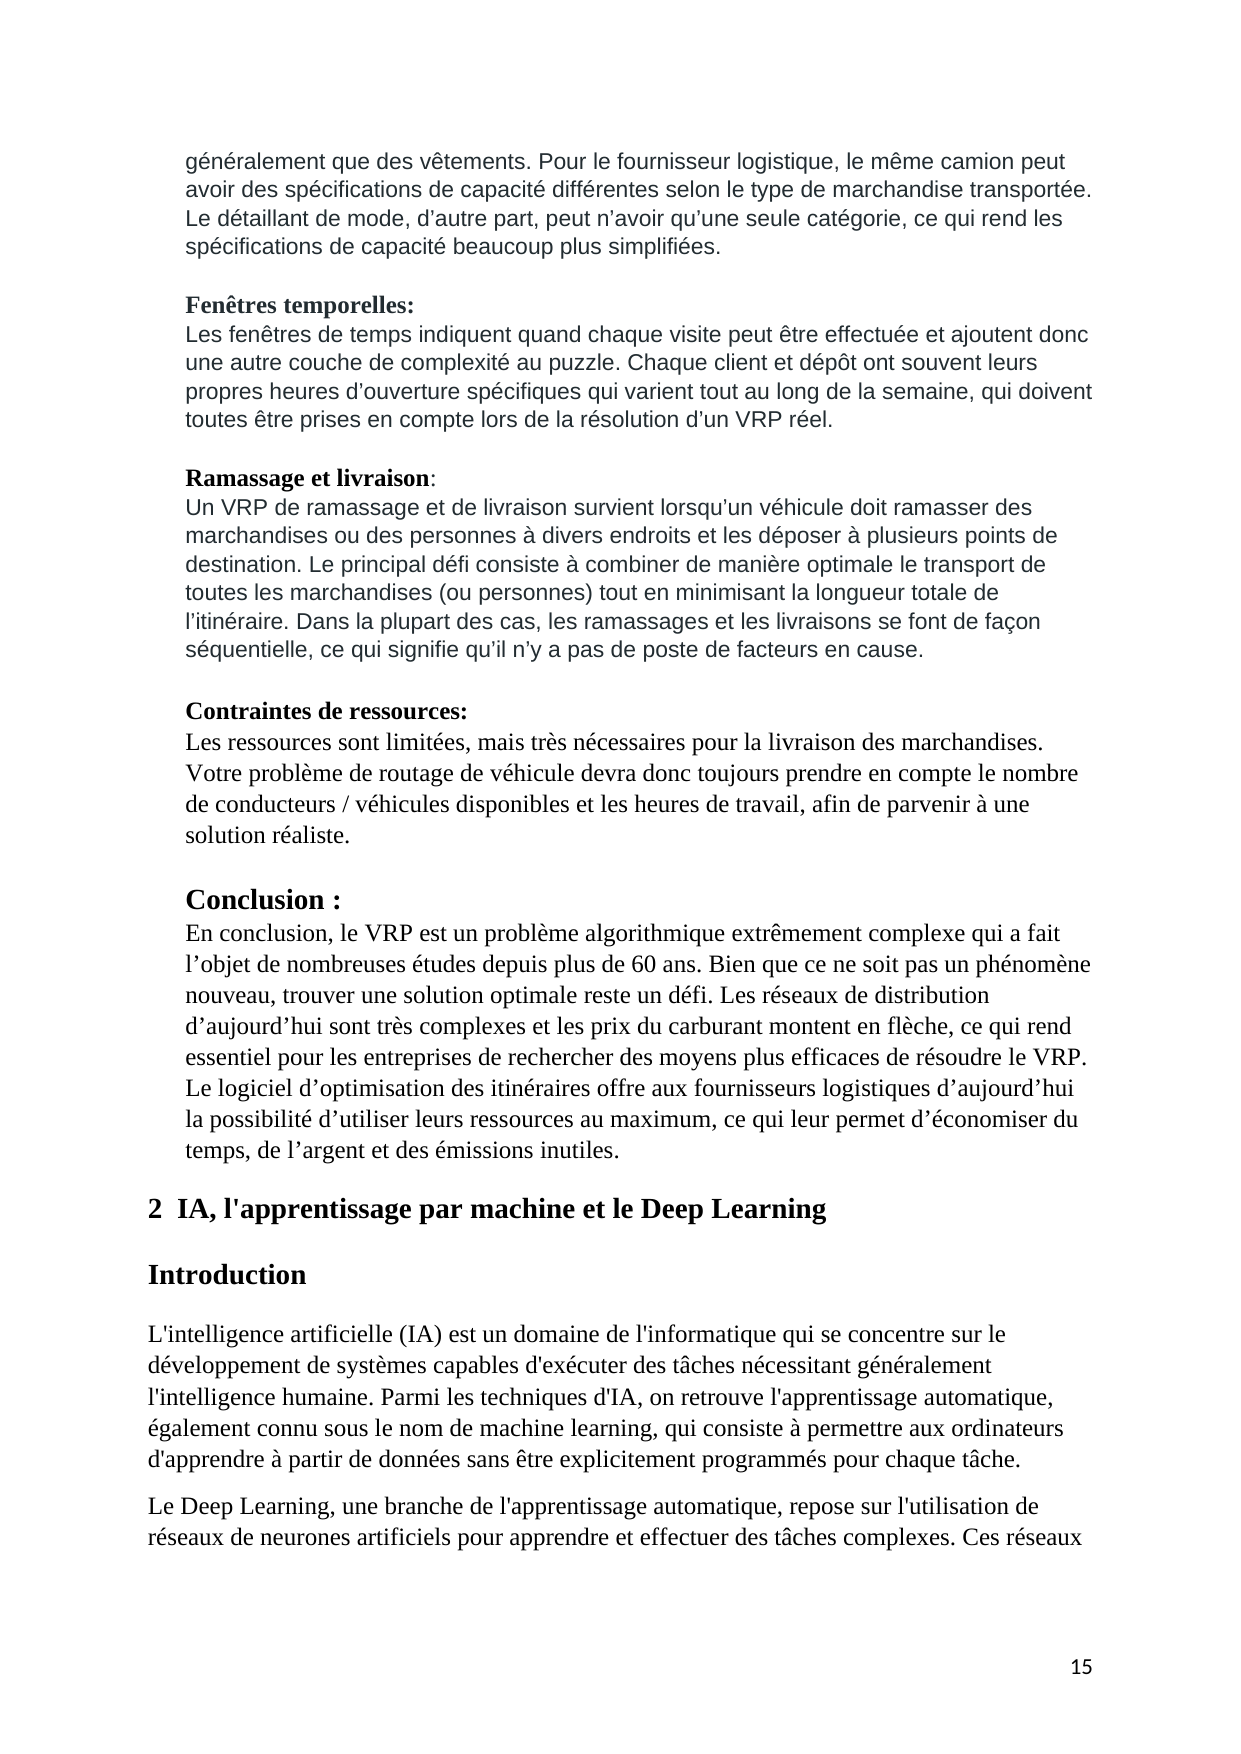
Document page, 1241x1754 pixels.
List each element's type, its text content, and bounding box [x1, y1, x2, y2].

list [185, 148, 1093, 663]
subtitle Introduction [148, 1257, 1093, 1290]
list Contraintes de ressources: [185, 696, 1093, 724]
text L'intelligence artificielle (IA) est un domaine de l'informatique qui se concentre sur le développement de systèmes capables d'exécuter des tâches nécessitant généralement l'intelligence humaine. Parmi les techniques d'IA, on retrouve l'apprentissage automatique, également connu sous le nom de machine learning, qui consiste à permettre aux ordinateurs d'apprendre à partir de données sans être explicitement programmés pour chaque tâche. [148, 1319, 1093, 1472]
list Conclusion : [185, 882, 1093, 916]
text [148, 1491, 1093, 1551]
list En conclusion, le VRP est un problème algorithmique extrêmement complexe qui a fait l’objet de nombreuses études depuis plus de 60 ans. Bien que ce ne soit pas un phénomène nouveau, trouver une solution optimale reste un défi. Les réseaux de distribution d’aujourd’hui sont très complexes et les prix du carburant montent en flèche, ce qui rend essentiel pour les entreprises de rechercher des moyens plus efficaces de résoudre le VRP. Le logiciel d’optimisation des itinéraires offre aux fournisseurs logistiques d’aujourd’hui la possibilité d’utiliser leurs ressources au maximum, ce qui leur permet d’économiser du temps, de l’argent et des émissions inutiles. [185, 918, 1093, 1164]
subtitle 2 IA, l'apprentissage par machine et le Deep Learning [148, 1191, 1093, 1225]
list Les ressources sont limitées, mais très nécessaires pour la livraison des marchandises. Votre problème de routage de véhicule devra donc toujours prendre en compte le nombre de conducteurs / véhicules disponibles et les heures de travail, afin de parvenir à une solution réaliste. [185, 727, 1093, 849]
